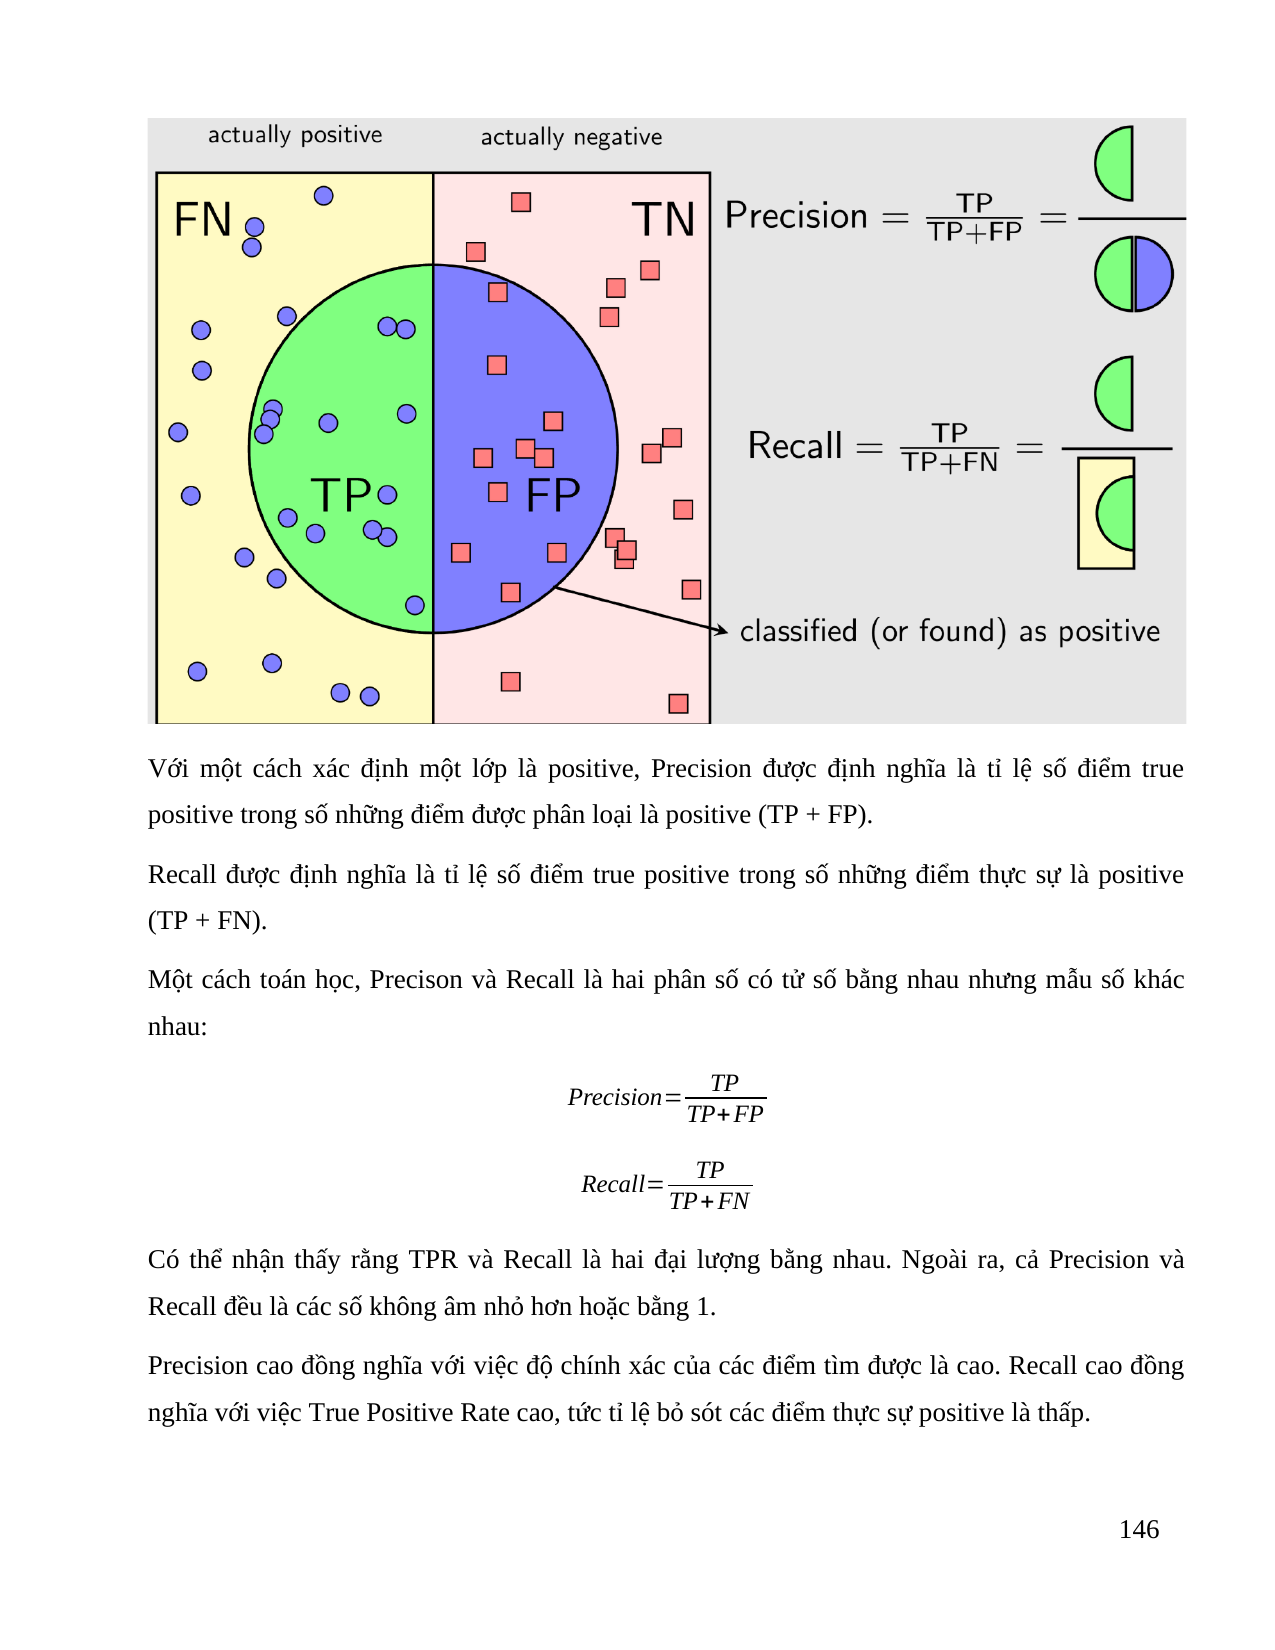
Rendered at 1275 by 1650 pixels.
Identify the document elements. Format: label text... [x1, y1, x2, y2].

picture [147, 118, 1187, 724]
text Precision cao đồng nghĩa với việc độ chính xác của các điểm tìm được là cao. Recall cao đồng nghĩa với việc True Positive Rate cao, tức tỉ lệ bỏ sót các điểm thực sự positive là thấp. [148, 1349, 1186, 1427]
text Recall được định nghĩa là tỉ lệ số điểm true positive trong số những điểm thực sự là positive (TP + FN). [148, 858, 1186, 936]
text Với một cách xác định một lớp là positive, Precision được định nghĩa là tỉ lệ số điểm true positive trong số những điểm được phân loại là positive (TP + FP). [148, 752, 1186, 830]
text Một cách toán học, Precison và Recall là hai phân số có tử số bằng nhau nhưng mẫu số khác nhau: [148, 963, 1186, 1041]
text Có thể nhận thấy rằng TPR và Recall là hai đại lượng bằng nhau. Ngoài ra, cả Precision và Recall đều là các số không âm nhỏ hơn hoặc bằng 1. [148, 1243, 1186, 1321]
